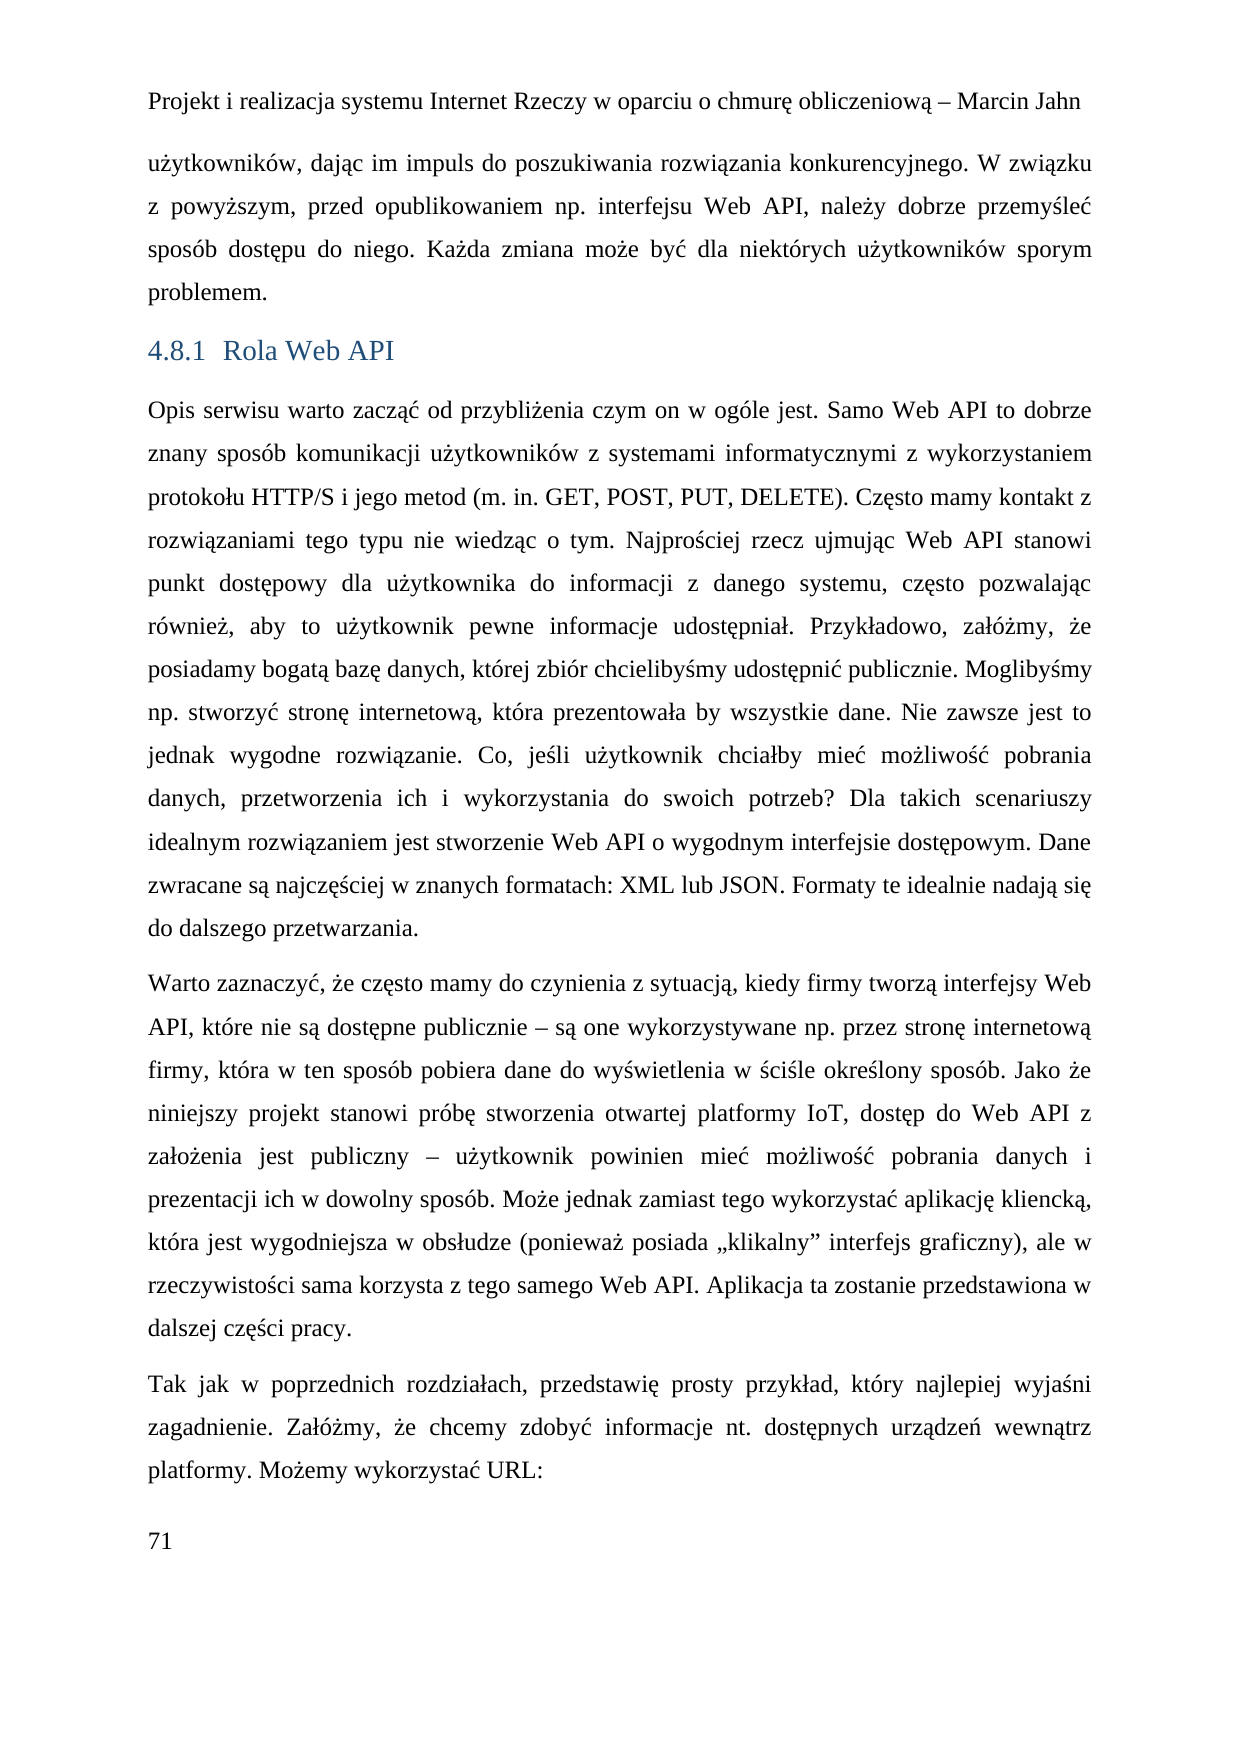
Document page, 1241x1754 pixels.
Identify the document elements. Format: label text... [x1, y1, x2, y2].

text Tak jak w poprzednich rozdziałach, przedstawię prosty przykład, który najlepiej wyjaśni zagadnienie. Załóżmy, że chcemy zdobyć informacje nt. dostępnych urządzeń wewnątrz platformy. Możemy wykorzystać URL: [148, 1369, 1093, 1484]
subtitle Rola Web API [148, 333, 1093, 366]
text Warto zaznaczyć, że często mamy do czynienia z sytuacją, kiedy firmy tworzą interfejsy Web API, które nie są dostępne publicznie – są one wykorzystywane np. przez stronę internetową firmy, która w ten sposób pobiera dane do wyświetlenia w ściśle określony sposób. Jako że niniejszy projekt stanowi próbę stworzenia otwartej platformy IoT, dostęp do Web API z założenia jest publiczny – użytkownik powinien mieć możliwość pobrania danych i prezentacji ich w dowolny sposób. Może jednak zamiast tego wykorzystać aplikację kliencką, która jest wygodniejsza w obsłudze (ponieważ posiada „klikalny” interfejs graficzny), ale w rzeczywistości sama korzysta z tego samego Web API. Aplikacja ta zostanie przedstawiona w dalszej części pracy. [148, 968, 1093, 1342]
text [148, 148, 1093, 306]
text Opis serwisu warto zacząć od przybliżenia czym on w ogóle jest. Samo Web API to dobrze znany sposób komunikacji użytkowników z systemami informatycznymi z wykorzystaniem protokołu HTTP/S i jego metod (m. in. GET, POST, PUT, DELETE). Często mamy kontakt z rozwiązaniami tego typu nie wiedząc o tym. Najprościej rzecz ujmując Web API stanowi punkt dostępowy dla użytkownika do informacji z danego systemu, często pozwalając również, aby to użytkownik pewne informacje udostępniał. Przykładowo, załóżmy, że posiadamy bogatą bazę danych, której zbiór chcielibyśmy udostępnić publicznie. Moglibyśmy np. stworzyć stronę internetową, która prezentowała by wszystkie dane. Nie zawsze jest to jednak wygodne rozwiązanie. Co, jeśli użytkownik chciałby mieć możliwość pobrania danych, przetworzenia ich i wykorzystania do swoich potrzeb? Dla takich scenariuszy idealnym rozwiązaniem jest stworzenie Web API o wygodnym interfejsie dostępowym. Dane zwracane są najczęściej w znanych formatach: XML lub JSON. Formaty te idealnie nadają się do dalszego przetwarzania. [148, 395, 1093, 942]
